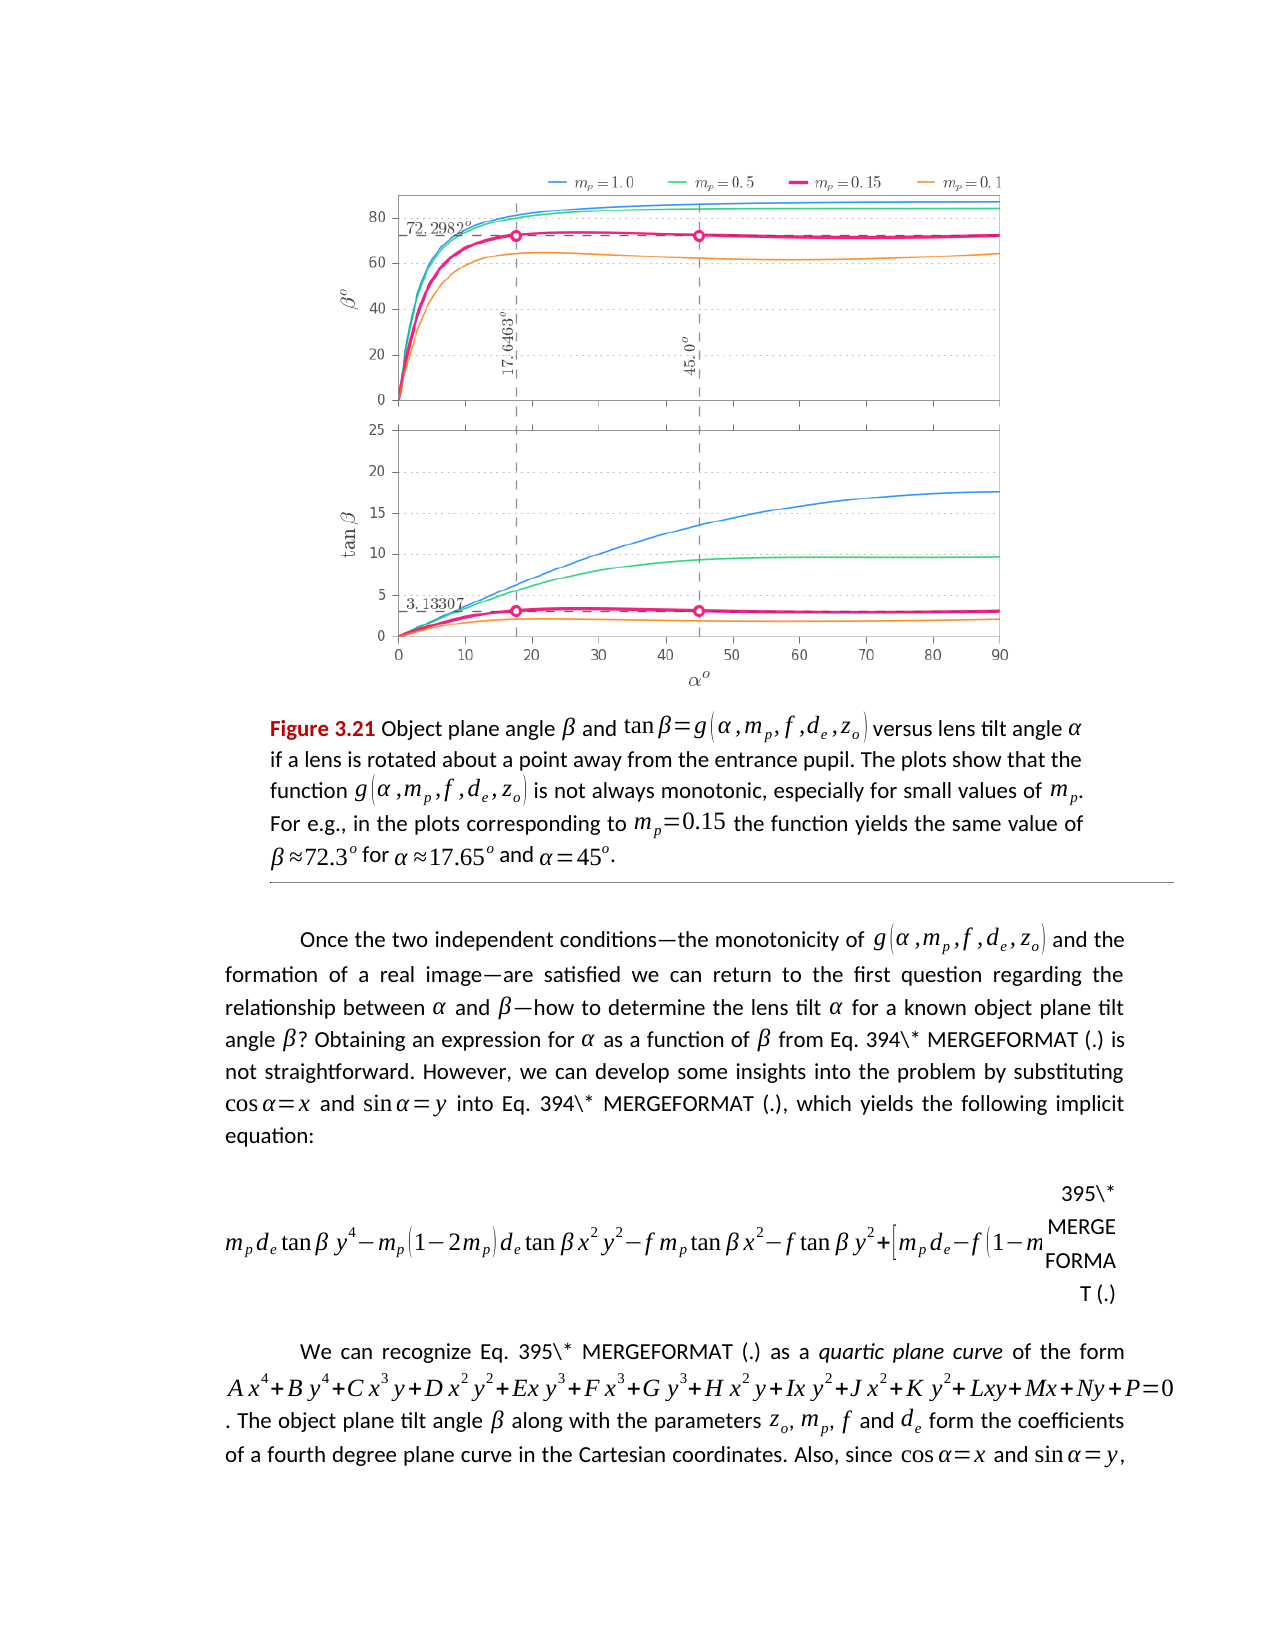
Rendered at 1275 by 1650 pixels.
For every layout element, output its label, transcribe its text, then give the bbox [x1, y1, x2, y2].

picture [335, 165, 1011, 694]
table_header [1042, 1175, 1116, 1337]
table_header [221, 165, 1125, 698]
text Once the two independent conditions—the monotonicity of and the formation of a real image—are satisfied we can return to the first question regarding the relationship between and —how to determine the lens tilt for a known object plane tilt angle ? Obtaining an expression for as a function of from Eq. (3.94) is not straightforward. However, we can develop some insights into the problem by substituting and into Eq. (3.94), which yields the following implicit equation: [225, 922, 1125, 1149]
table_cell Figure 3.21 Object plane angle and versus lens tilt angle if a lens is rotated about a point away from the entrance pupil. The plots show that the function is not always monotonic, especially for small values of . For e.g., in the plots corresponding to the function yields the same value of for and . [221, 698, 1125, 922]
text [225, 1337, 1125, 1468]
table_header [225, 1175, 1042, 1337]
